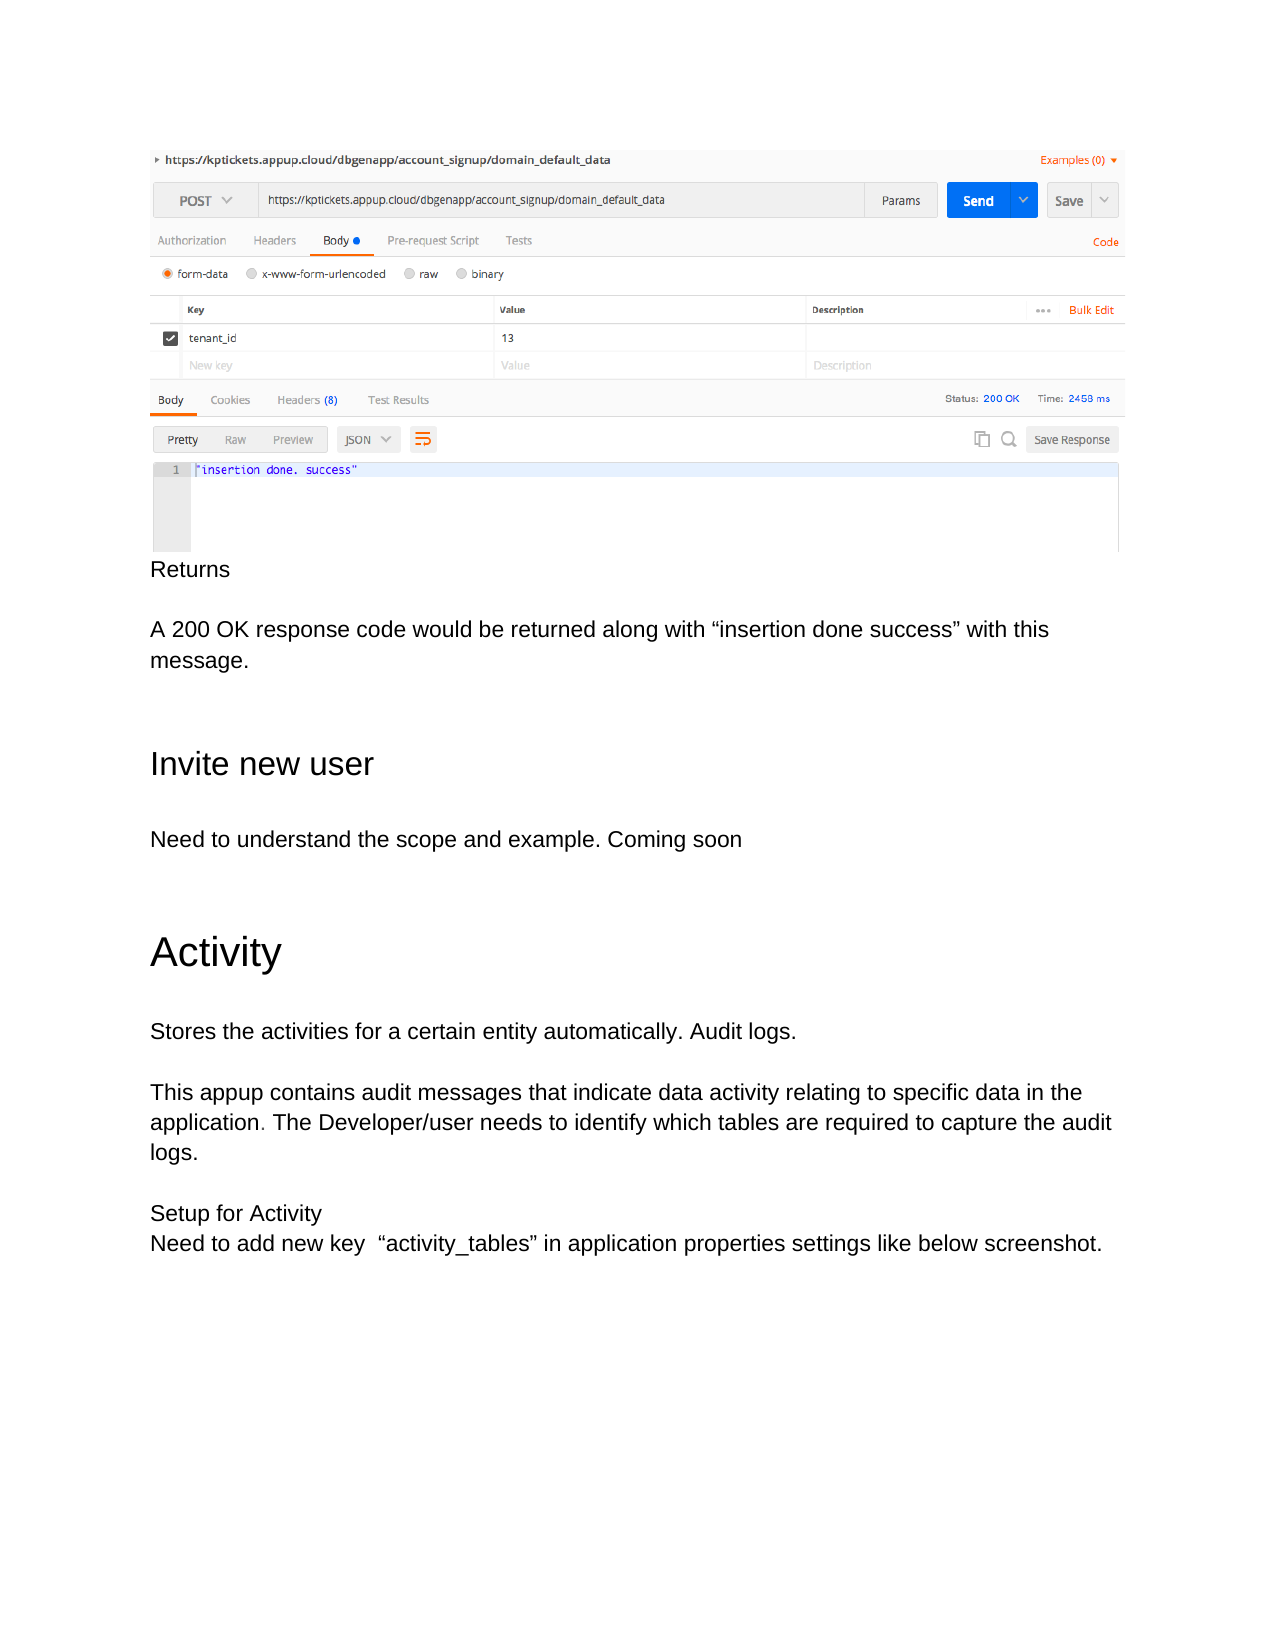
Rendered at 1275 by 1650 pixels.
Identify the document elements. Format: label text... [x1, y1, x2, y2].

text This appup contains audit messages that indicate data activity relating to specific data in the application. The Developer/user needs to identify which tables are required to capture the audit logs. [150, 1079, 1125, 1166]
text Stores the activities for a certain entity automatically. Audit logs. [150, 1018, 1125, 1045]
text A 200 OK response code would be returned along with “insertion done success” with this message. [150, 616, 1125, 673]
subtitle Activity [150, 928, 1125, 976]
text Need to add new key “activity_tables” in application properties settings like below screenshot. [150, 1230, 1125, 1256]
text Need to understand the scope and example. Coming soon [150, 826, 1125, 852]
subtitle Invite new user [150, 744, 1125, 783]
picture [150, 150, 1125, 552]
text Setup for Activity [150, 1199, 1125, 1226]
text Returns [150, 552, 1125, 582]
